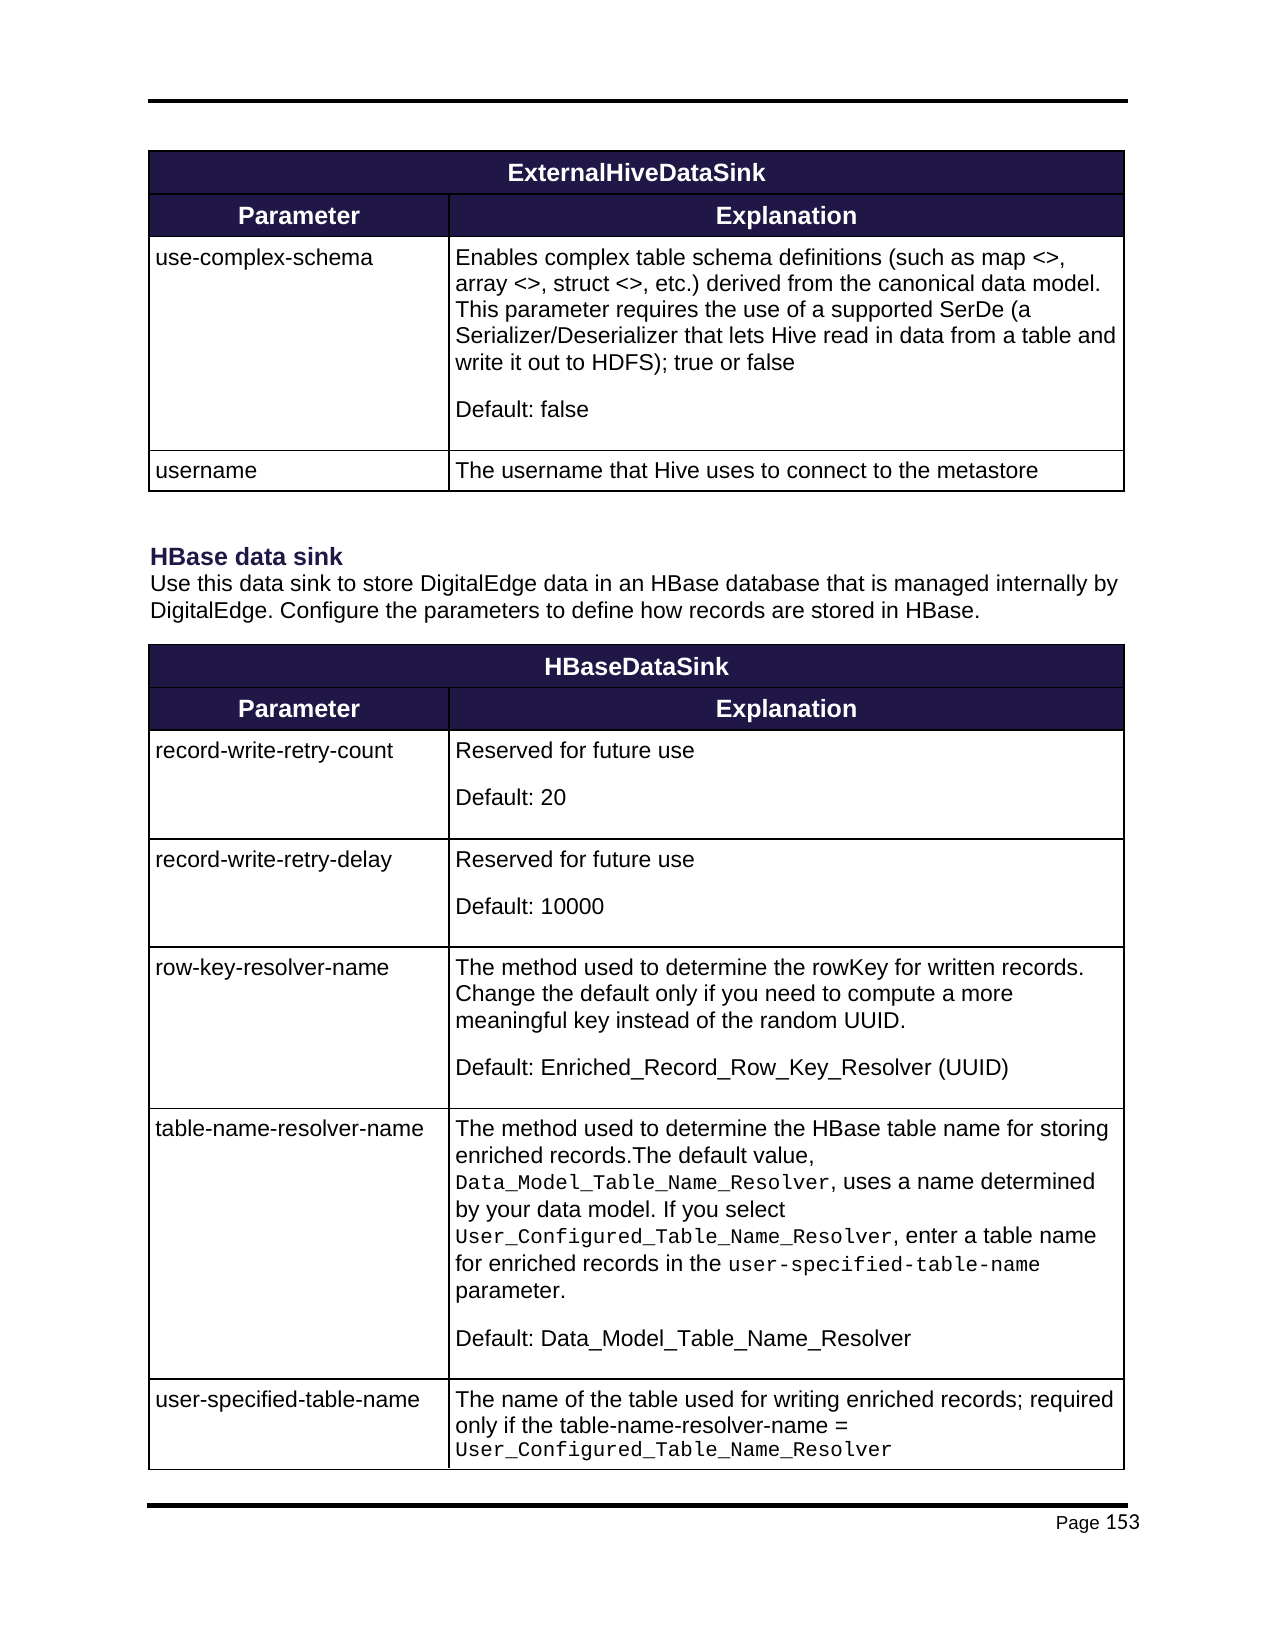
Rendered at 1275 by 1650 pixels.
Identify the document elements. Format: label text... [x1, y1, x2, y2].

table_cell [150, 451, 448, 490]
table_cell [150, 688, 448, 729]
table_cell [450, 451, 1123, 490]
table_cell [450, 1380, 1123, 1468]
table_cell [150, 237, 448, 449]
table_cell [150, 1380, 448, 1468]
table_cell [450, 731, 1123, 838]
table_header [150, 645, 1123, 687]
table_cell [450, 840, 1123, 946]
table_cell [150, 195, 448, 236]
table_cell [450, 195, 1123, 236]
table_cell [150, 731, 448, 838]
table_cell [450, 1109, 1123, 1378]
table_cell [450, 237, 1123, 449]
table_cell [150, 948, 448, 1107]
text Use this data sink to store DigitalEdge data in an HBase database that is managed internally by DigitalEdge. Configure the parameters to define how records are stored in HBase. [150, 570, 1125, 623]
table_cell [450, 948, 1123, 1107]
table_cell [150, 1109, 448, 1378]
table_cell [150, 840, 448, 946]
subtitle HBase data sink [150, 541, 1125, 570]
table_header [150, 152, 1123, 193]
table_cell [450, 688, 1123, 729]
